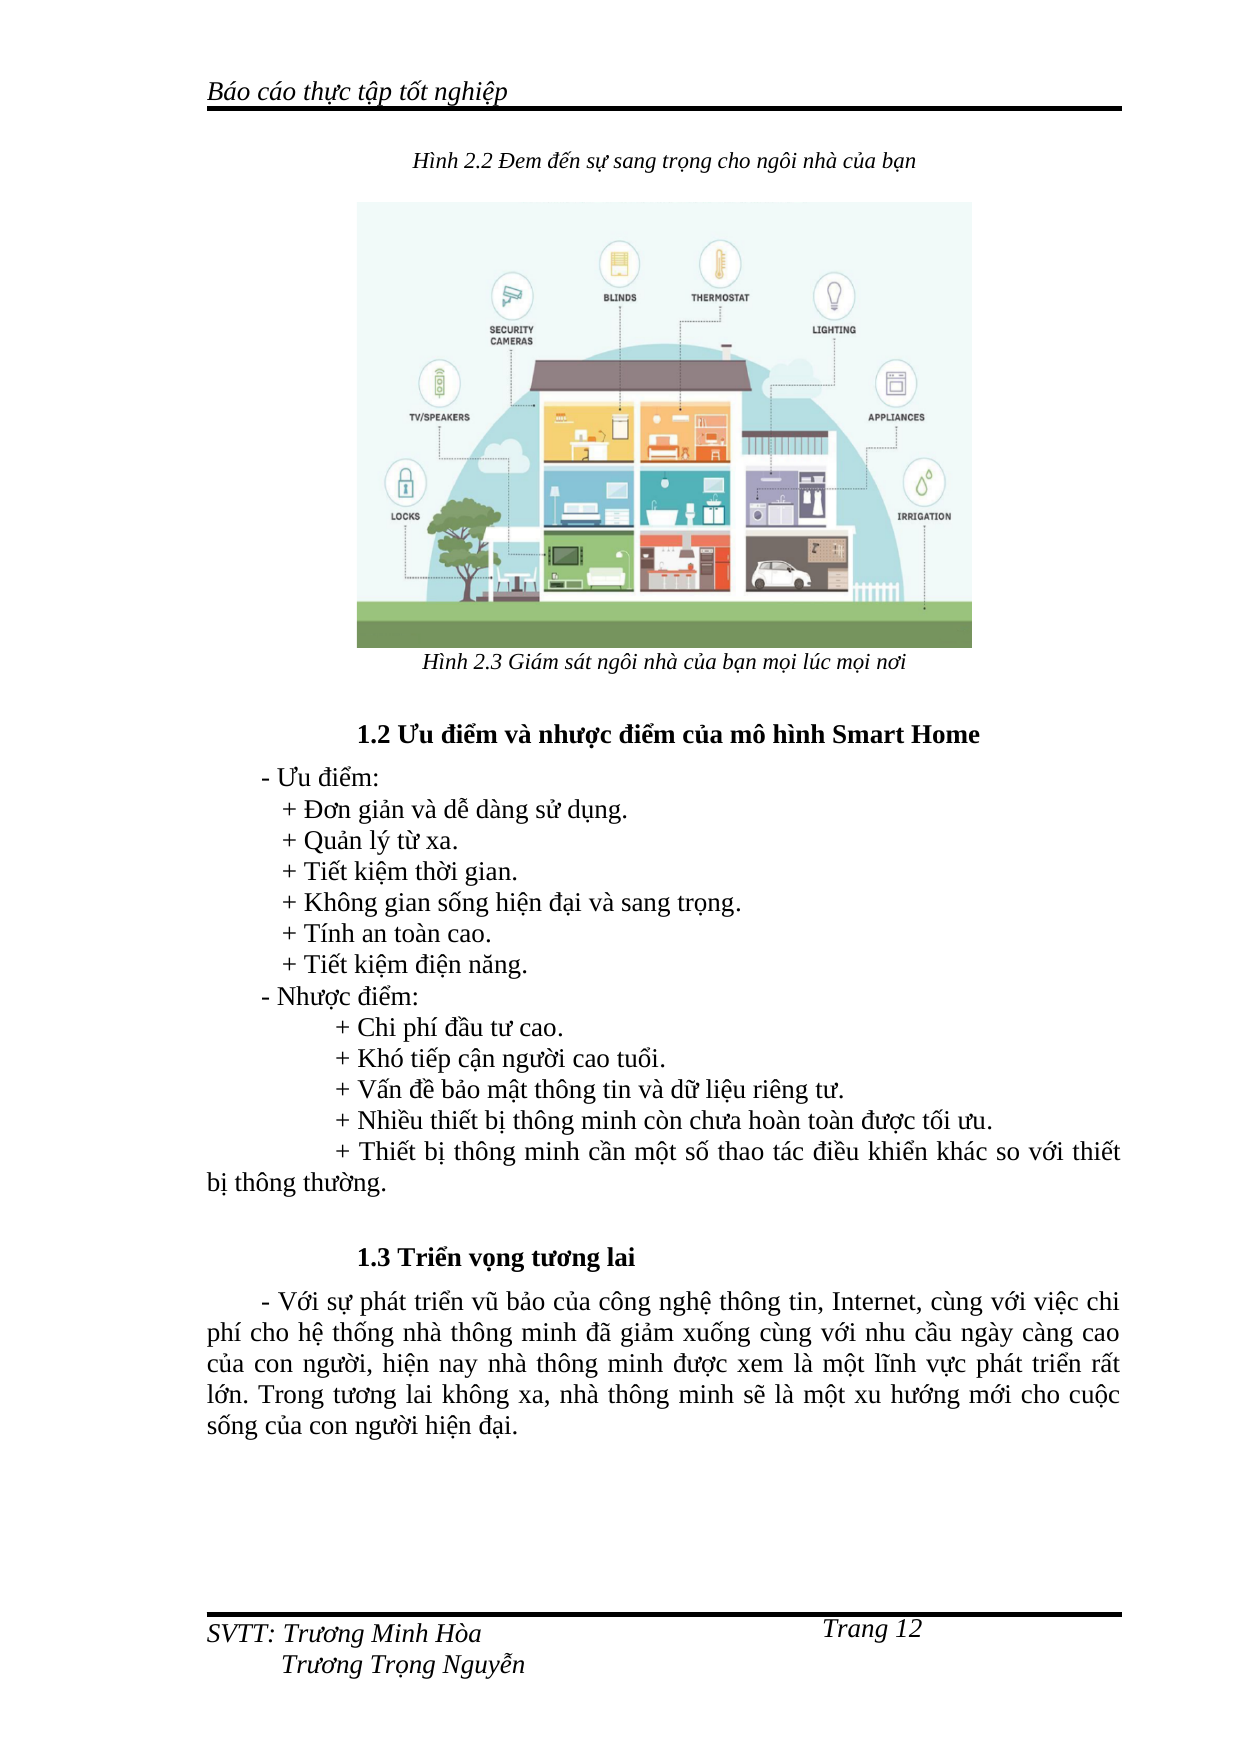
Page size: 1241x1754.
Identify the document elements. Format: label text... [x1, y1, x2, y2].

subtitle 1.2 Ưu điểm và nhược điểm của mô hình Smart Home [357, 718, 1122, 749]
subtitle 1.3 Triển vọng tương lai [357, 1241, 1122, 1272]
text + Quản lý từ xa. [207, 824, 1122, 855]
text + Tiết kiệm điện năng. [207, 948, 1122, 979]
text - Nhược điểm: [207, 979, 1122, 1011]
text - Với sự phát triển vũ bảo của công nghệ thông tin, Internet, cùng với việc chi phí cho hệ thống nhà thông minh đã giảm xuống cùng với nhu cầu ngày càng cao của con người, hiện nay nhà thông minh được xem là một lĩnh vực phát triển rất lớn. Trong tương lai không xa, nhà thông minh sẽ là một xu hướng mới cho cuộc sống của con người hiện đại. [207, 1285, 1122, 1441]
text + Nhiều thiết bị thông minh còn chưa hoàn toàn được tối ưu. [207, 1104, 1122, 1135]
text Hình 2.3 Giám sát ngôi nhà của bạn mọi lúc mọi nơi [207, 648, 1122, 674]
text + Thiết bị thông minh cần một số thao tác điều khiển khác so với thiết bị thông thường. [207, 1135, 1122, 1198]
text + Vấn đề bảo mật thông tin và dữ liệu riêng tư. [207, 1073, 1122, 1104]
text + Chi phí đầu tư cao. [207, 1011, 1122, 1042]
text + Tính an toàn cao. [207, 917, 1122, 948]
text + Đơn giản và dễ dàng sử dụng. [207, 793, 1122, 824]
picture [356, 202, 972, 648]
text + Khó tiếp cận người cao tuổi. [207, 1042, 1122, 1073]
text - Ưu điểm: [207, 762, 1122, 793]
text + Không gian sống hiện đại và sang trọng. [207, 886, 1122, 917]
text Hình 2.2 Đem đến sự sang trọng cho ngôi nhà của bạn [207, 148, 1122, 174]
text + Tiết kiệm thời gian. [207, 855, 1122, 886]
